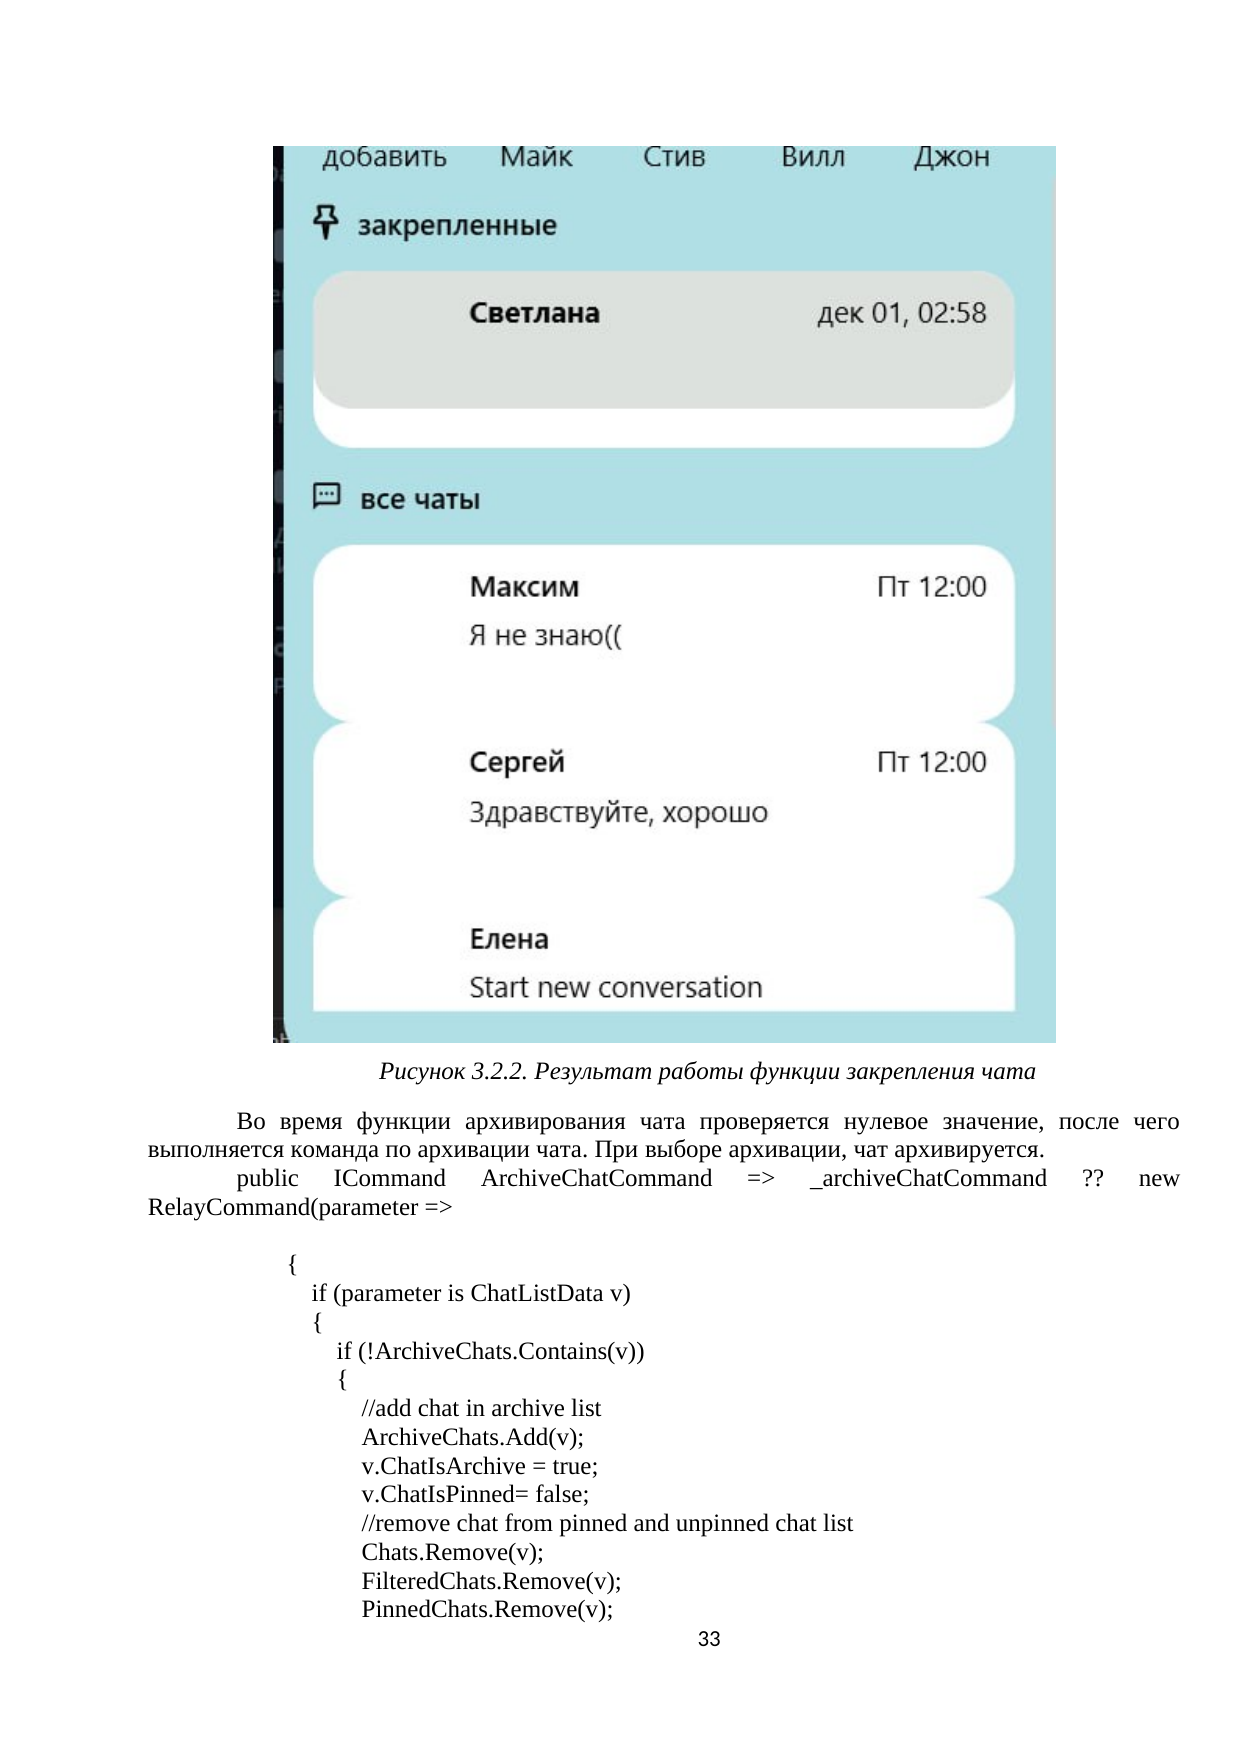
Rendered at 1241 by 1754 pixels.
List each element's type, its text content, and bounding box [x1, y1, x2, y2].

text //add chat in archive list [148, 1393, 1181, 1422]
text public ICommand ArchiveChatCommand => _archiveChatCommand ?? new RelayCommand(parameter => [148, 1163, 1181, 1221]
text { [148, 1307, 1181, 1336]
text Во время функции архивирования чата проверяется нулевое значение, после чего выполняется команда по архивации чата. При выборе архивации, чат архивируется. [148, 1106, 1181, 1163]
text FilteredChats.Remove(v); [148, 1566, 1181, 1594]
text ArchiveChats.Add(v); [148, 1422, 1181, 1451]
text if (!ArchiveChats.Contains(v)) [148, 1336, 1181, 1364]
text { [148, 1364, 1181, 1393]
text //remove chat from pinned and unpinned chat list [148, 1508, 1181, 1537]
text PinnedChats.Remove(v); [148, 1594, 1181, 1623]
text Рисунок 3.2.2. Результат работы функции закрепления чата [148, 1056, 1181, 1085]
picture [273, 146, 1056, 1043]
text Chats.Remove(v); [148, 1537, 1181, 1566]
text if (parameter is ChatListData v) [148, 1278, 1181, 1307]
text v.ChatIsPinned= false; [148, 1479, 1181, 1508]
text { [148, 1249, 1181, 1278]
text v.ChatIsArchive = true; [148, 1451, 1181, 1479]
